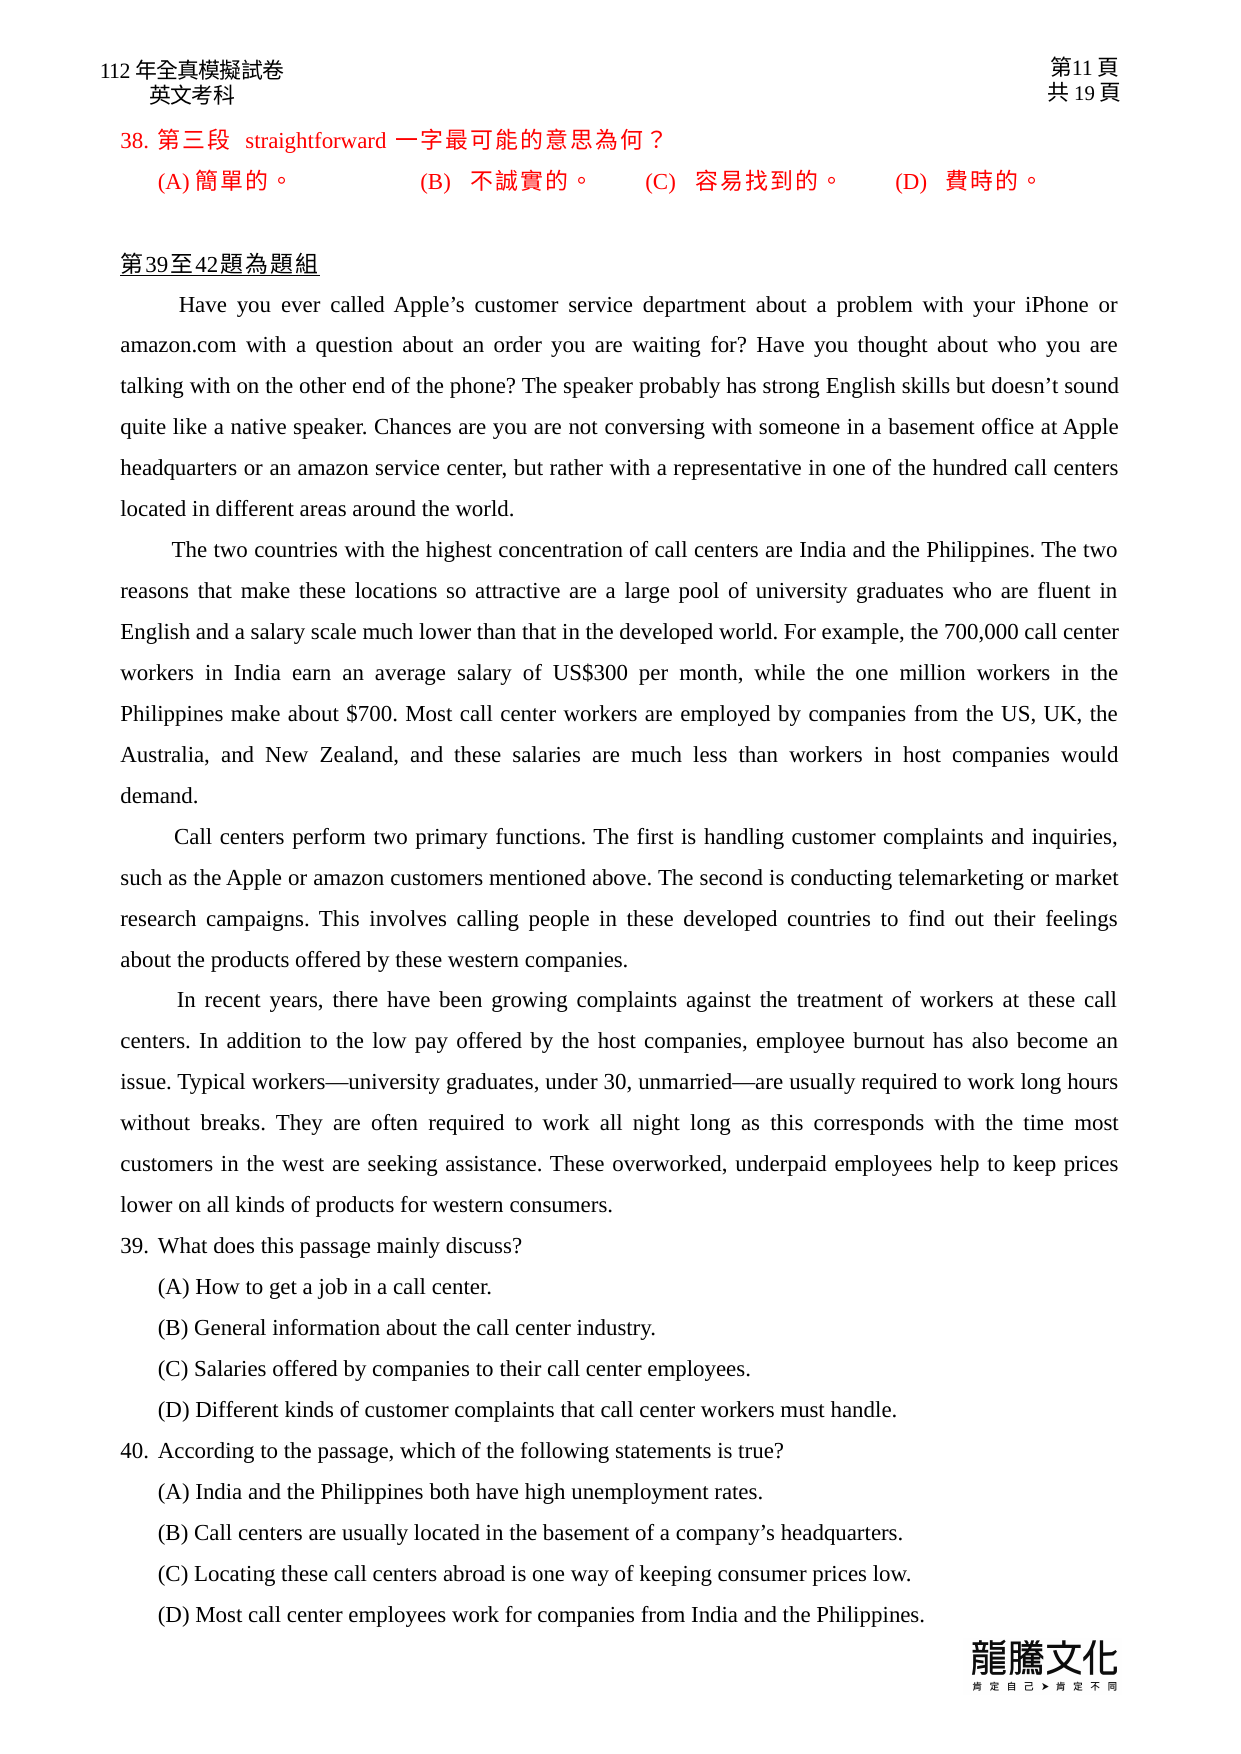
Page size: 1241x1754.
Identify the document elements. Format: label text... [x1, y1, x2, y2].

text Have you ever called Apple’s customer service department about a problem with your iPhone or amazon.com with a question about an order you are waiting for? Have you thought about who you are talking with on the other end of the phone? The speaker probably has strong English skills but doesn’t sound quite like a native speaker. Chances are you are not conversing with someone in a basement office at Apple headquarters or an amazon service center, but rather with a representative in one of the hundred call centers located in different areas around the world. [120, 283, 1120, 529]
text 40. According to the passage, which of the following statements is true? [120, 1429, 1120, 1471]
text (D) Different kinds of customer complaints that call center workers must handle. [120, 1389, 1120, 1429]
text (D) Most call center employees work for companies from India and the Philippines. [120, 1593, 1120, 1634]
text (C) Locating these call centers abroad is one way of keeping consumer prices low. [120, 1552, 1120, 1593]
text (A) How to get a job in a call center. [120, 1266, 1120, 1307]
text The two countries with the highest concentration of call centers are India and the Philippines. The two reasons that make these locations so attractive are a large pool of university graduates who are fluent in English and a salary scale much lower than that in the developed world. For example, the 700,000 call center workers in India earn an average salary of US$300 per month, while the one million workers in the Philippines make about $700. Most call center workers are employed by companies from the US, UK, the Australia, and New Zealand, and these salaries are much less than workers in host companies would demand. [120, 529, 1120, 816]
text 39. What does this passage mainly discuss? [120, 1225, 1120, 1266]
text (A)簡單的。 (B)不誠實的。 (C)容易找到的。 (D)費時的。 [120, 161, 1120, 201]
text (A) India and the Philippines both have high unemployment rates. [120, 1471, 1120, 1511]
picture [962, 1638, 1123, 1695]
text (B) Call centers are usually located in the basement of a company’s headquarters. [120, 1511, 1120, 1552]
text Call centers perform two primary functions. The first is handling customer complaints and inquiries, such as the Apple or amazon customers mentioned above. The second is conducting telemarketing or market research campaigns. This involves calling people in these developed countries to find out their feelings about the products offered by these western companies. [120, 816, 1120, 979]
text In recent years, there have been growing complaints against the treatment of workers at these call centers. In addition to the low pay offered by the host companies, employee burnout has also become an issue. Typical workers—university graduates, under 30, unmarried—are usually required to work long hours without breaks. They are often required to work all night long as this corresponds with the time most customers in the west are seeking assistance. These overworked, underpaid employees help to keep prices lower on all kinds of products for western consumers. [120, 979, 1120, 1225]
text 第39至42題為題組 [120, 242, 1120, 283]
text 38. 第三段straightforward一字最可能的意思為何？ [120, 119, 1120, 161]
text (C) Salaries offered by companies to their call center employees. [120, 1348, 1120, 1389]
text (B) General information about the call center industry. [120, 1307, 1120, 1348]
